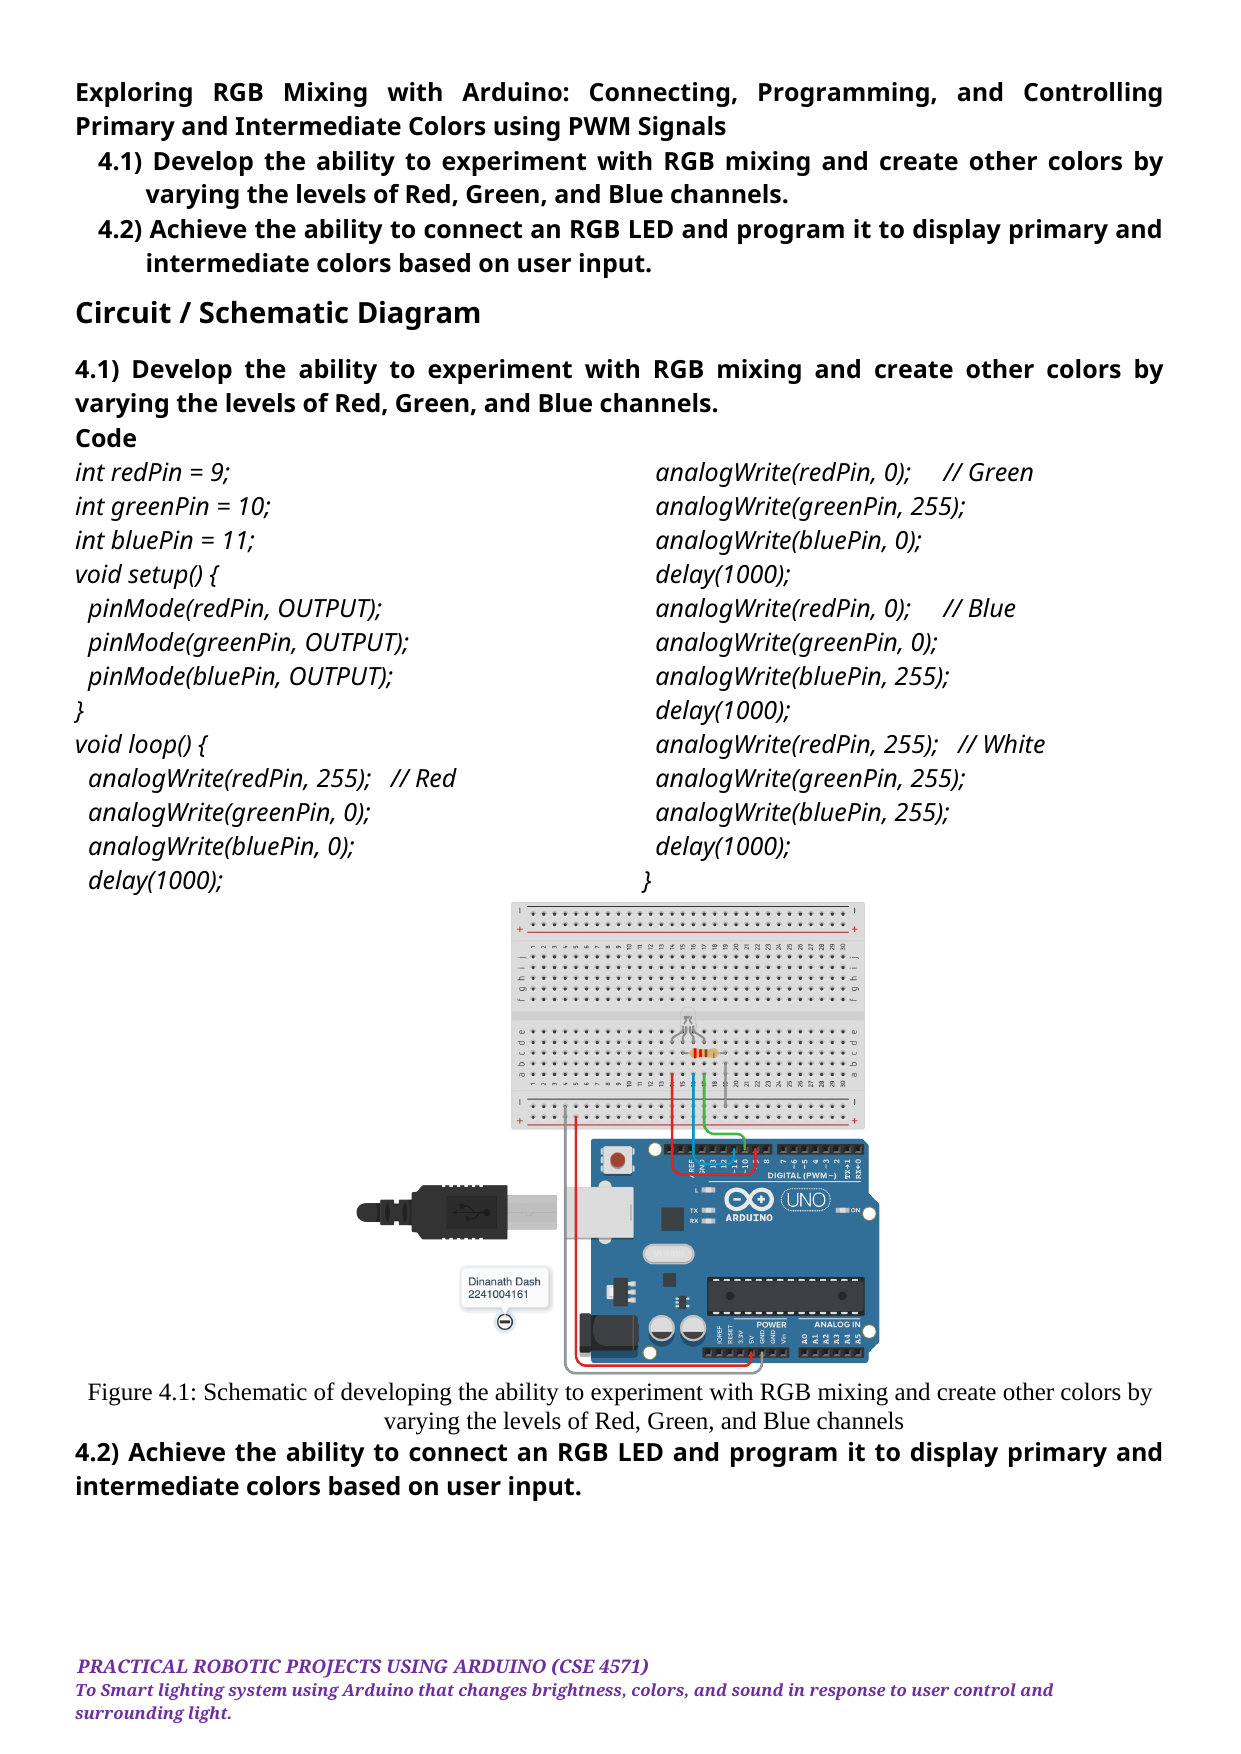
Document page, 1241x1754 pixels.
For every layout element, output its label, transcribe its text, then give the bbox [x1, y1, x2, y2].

list analogWrite(bluePin, 0); [75, 829, 598, 863]
list analogWrite(bluePin, 0); [642, 522, 1165, 556]
list void setup() { [75, 556, 598, 591]
list int bluePin = 11; [75, 522, 598, 556]
text Circuit / Schematic Diagram [75, 293, 1165, 332]
list analogWrite(bluePin, 255); [642, 795, 1165, 829]
list analogWrite(redPin, 255); // White [642, 727, 1165, 761]
list pinMode(greenPin, OUTPUT); [75, 624, 598, 659]
list 4.1) Develop the ability to experiment with RGB mixing and create other colors by varying the levels of Red, Green, and Blue channels. [98, 143, 1165, 211]
text 4.2) Achieve the ability to connect an RGB LED and program it to display primary and intermediate colors based on user input. [98, 211, 1165, 279]
list delay(1000); [642, 556, 1165, 591]
list analogWrite(redPin, 255); // Red [75, 761, 598, 795]
text 4.2) Achieve the ability to connect an RGB LED and program it to display primary and intermediate colors based on user input. [75, 1434, 1165, 1503]
list delay(1000); [642, 829, 1165, 863]
list Exploring RGB Mixing with Arduino: Connecting, Programming, and Controlling Primary and Intermediate Colors using PWM Signals [75, 75, 1165, 143]
list analogWrite(redPin, 0); // Blue [642, 591, 1165, 624]
list 4.1) Develop the ability to experiment with RGB mixing and create other colors by varying the levels of Red, Green, and Blue channels. [75, 352, 1165, 420]
list analogWrite(greenPin, 255); [642, 488, 1165, 522]
list } [642, 863, 1165, 897]
list analogWrite(greenPin, 255); [642, 761, 1165, 795]
list int redPin = 9; [75, 454, 598, 488]
list analogWrite(greenPin, 0); [642, 624, 1165, 659]
picture [347, 897, 893, 1377]
list int greenPin = 10; [75, 488, 598, 522]
list Code [75, 420, 1165, 454]
list analogWrite(greenPin, 0); [75, 795, 598, 829]
list delay(1000); [642, 693, 1165, 727]
list analogWrite(bluePin, 255); [642, 659, 1165, 693]
list pinMode(bluePin, OUTPUT); [75, 659, 598, 693]
list pinMode(redPin, OUTPUT); [75, 591, 598, 624]
list analogWrite(redPin, 0); // Green [642, 454, 1165, 488]
list } [75, 693, 598, 727]
list void loop() { [75, 727, 598, 761]
list delay(1000); [75, 863, 598, 897]
list Figure 4.1: Schematic of developing the ability to experiment with RGB mixing and create other colors by varying the levels of Red, Green, and Blue channels [75, 1377, 1165, 1434]
